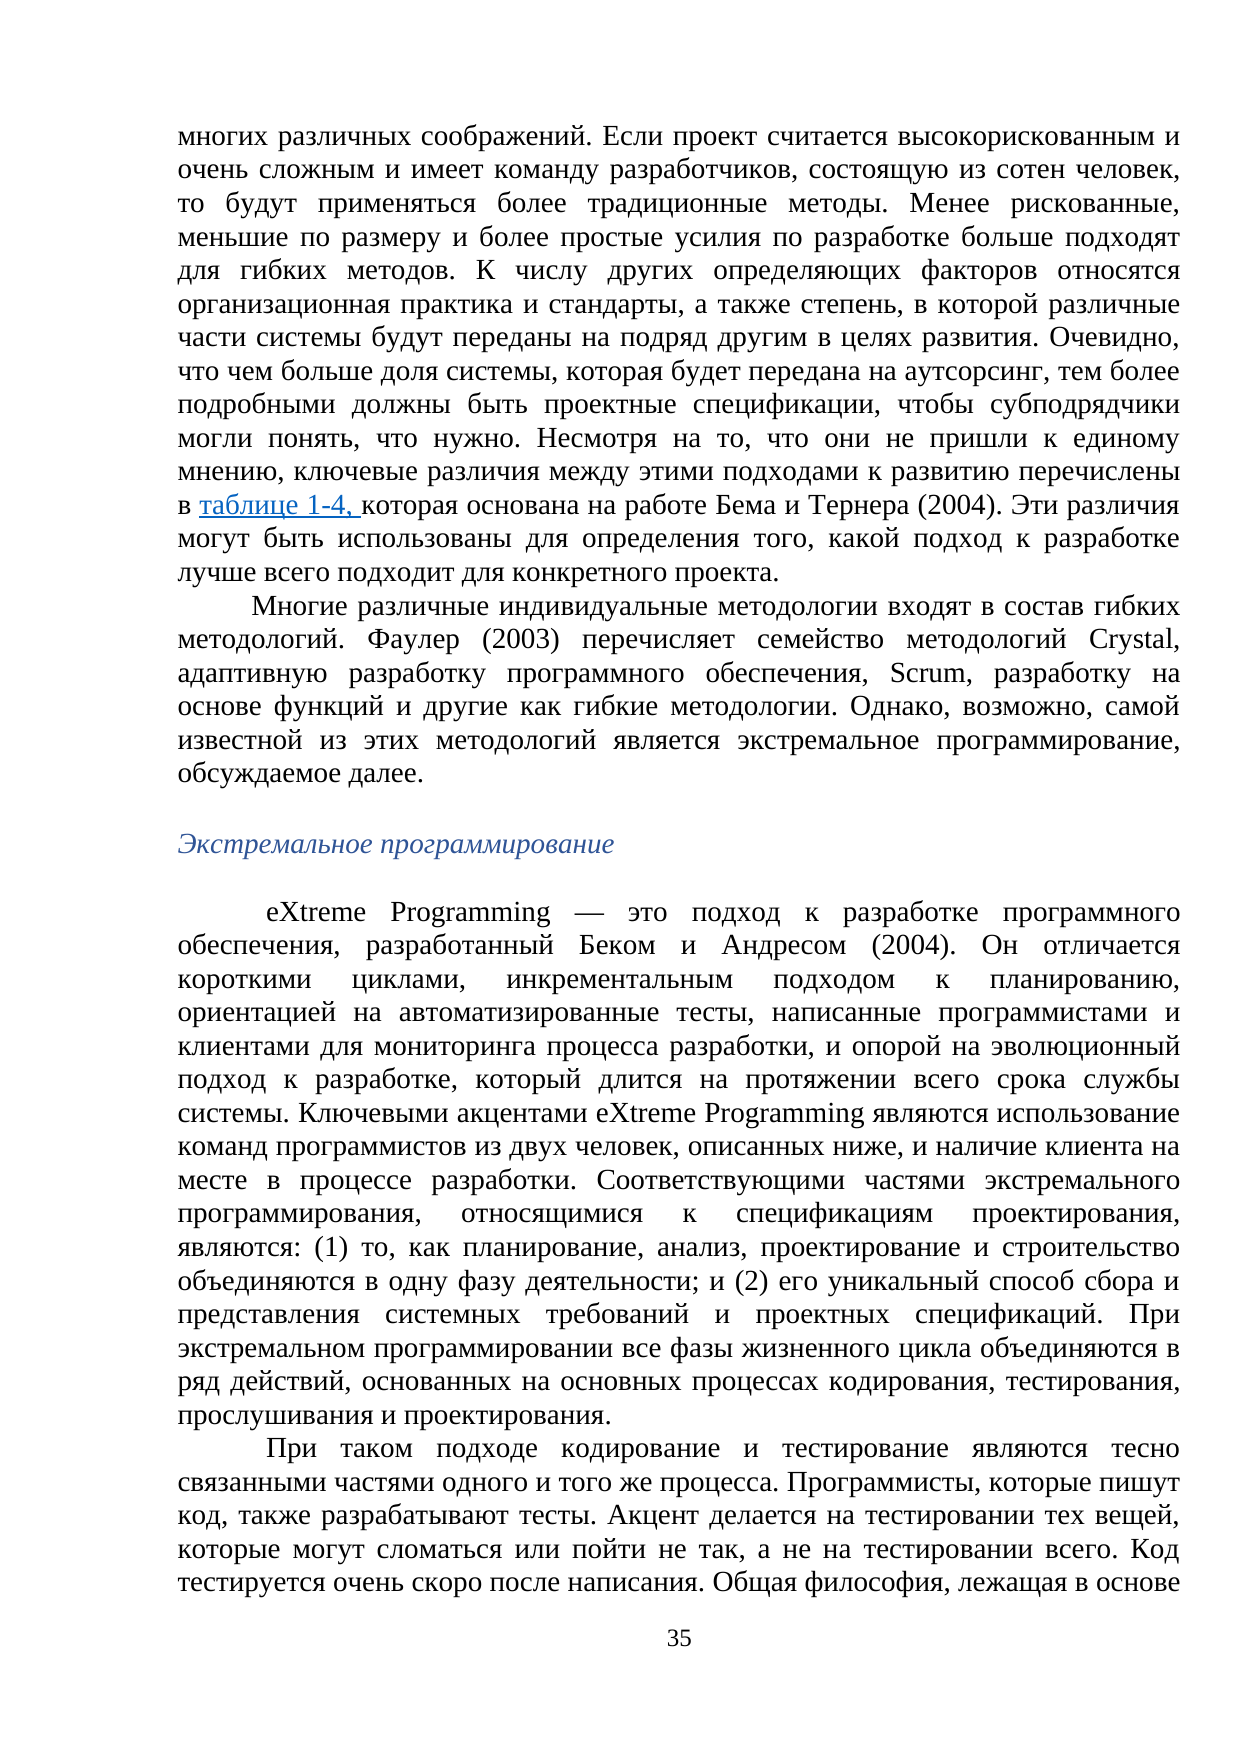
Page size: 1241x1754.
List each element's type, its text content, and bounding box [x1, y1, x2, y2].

text Многие различные индивидуальные методологии входят в состав гибких методологий. Фаулер (2003) перечисляет семейство методологий Crystal, адаптивную разработку программного обеспечения, Scrum, разработку на основе функций и другие как гибкие методологии. Однако, возможно, самой известной из этих методологий является экстремальное программирование, обсуждаемое далее. [177, 588, 1181, 789]
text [177, 118, 1181, 588]
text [177, 1430, 1181, 1598]
subtitle Экстремальное программирование [177, 827, 1181, 860]
text eXtreme Programming — это подход к разработке программного обеспечения, разработанный Беком и Андресом (2004). Он отличается короткими циклами, инкрементальным подходом к планированию, ориентацией на автоматизированные тесты, написанные программистами и клиентами для мониторинга процесса разработки, и опорой на эволюционный подход к разработке, который длится на протяжении всего срока службы системы. Ключевыми акцентами eXtreme Programming являются использование команд программистов из двух человек, описанных ниже, и наличие клиента на месте в процессе разработки. Соответствующими частями экстремального программирования, относящимися к спецификациям проектирования, являются: (1) то, как планирование, анализ, проектирование и строительство объединяются в одну фазу деятельности; и (2) его уникальный способ сбора и представления системных требований и проектных спецификаций. При экстремальном программировании все фазы жизненного цикла объединяются в ряд действий, основанных на основных процессах кодирования, тестирования, прослушивания и проектирования. [177, 894, 1181, 1430]
